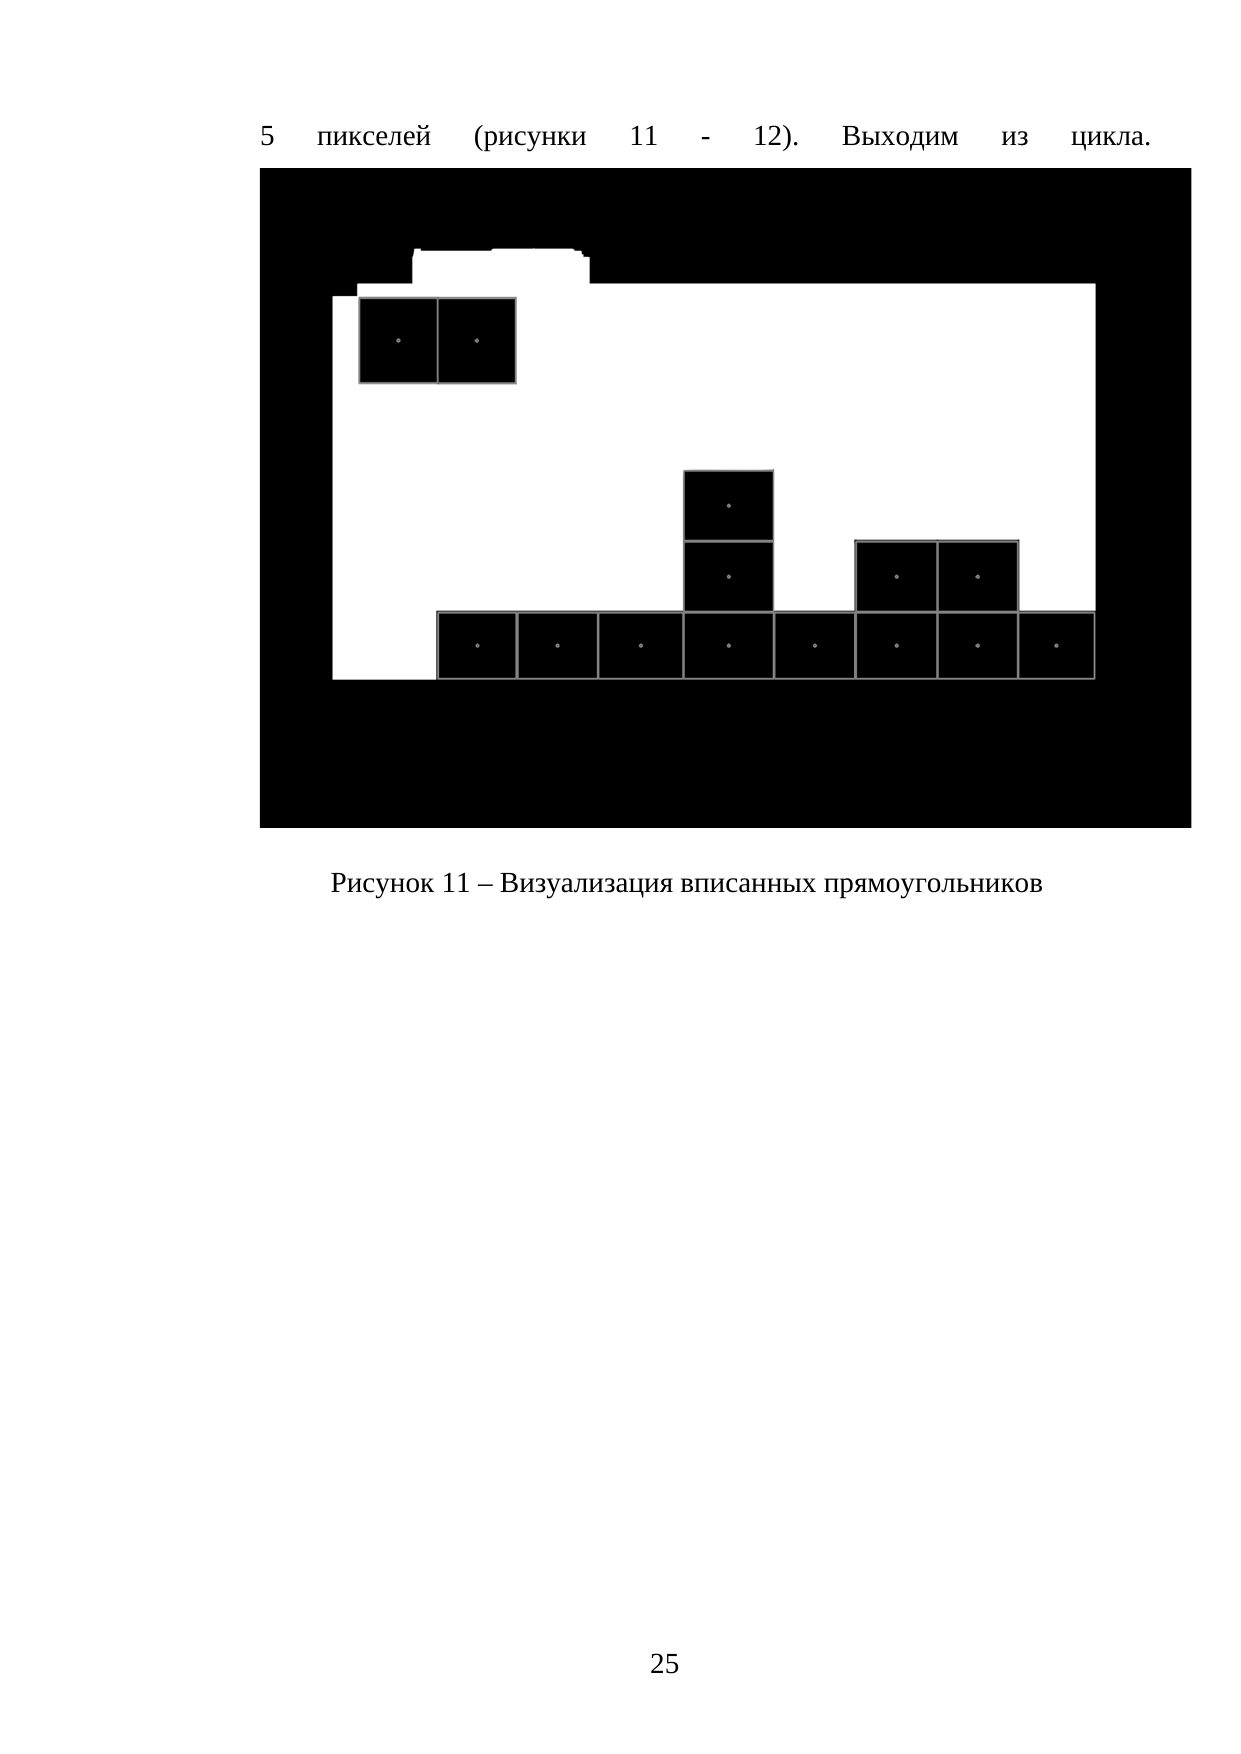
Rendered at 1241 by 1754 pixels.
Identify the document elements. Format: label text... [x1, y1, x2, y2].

text Рисунок 11 – Визуализация вписанных прямоугольников [222, 865, 1152, 898]
picture [259, 168, 1192, 828]
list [222, 118, 1152, 827]
